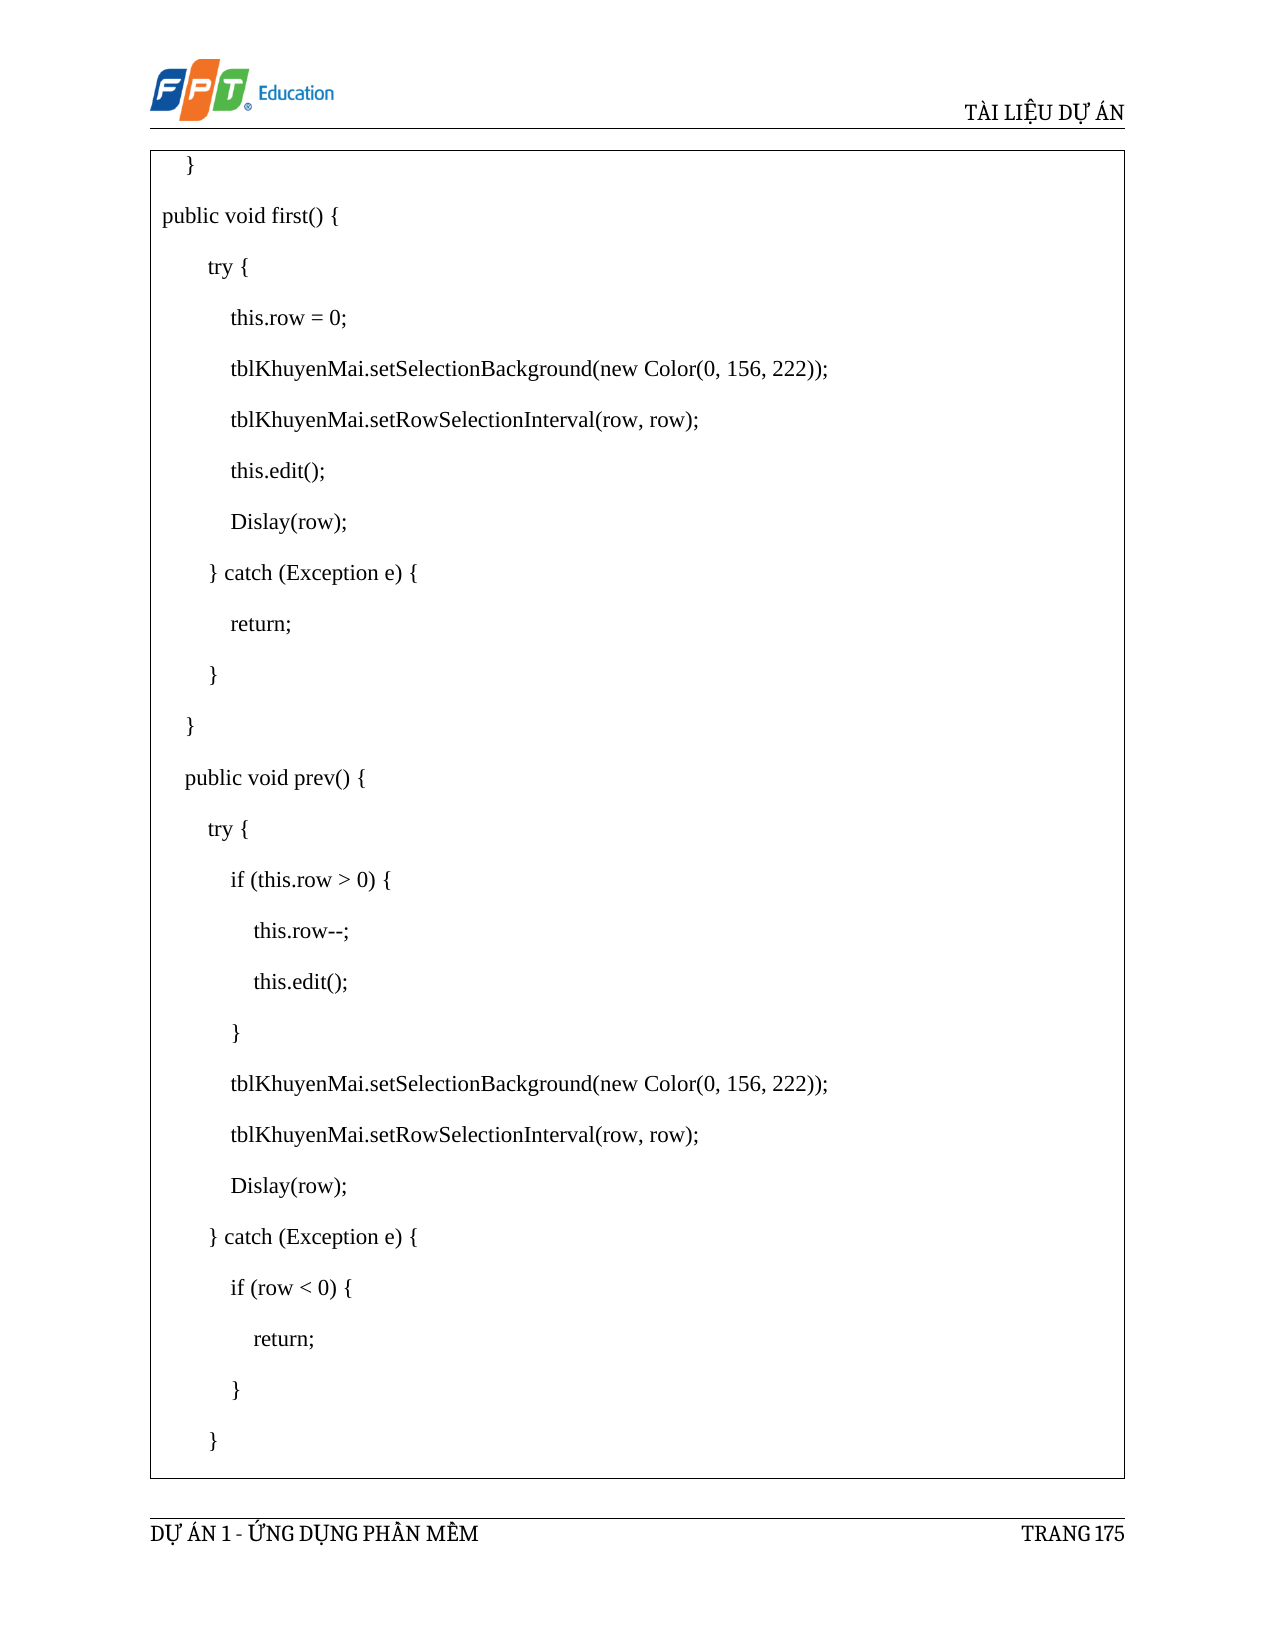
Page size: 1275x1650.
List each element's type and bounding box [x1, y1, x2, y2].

table_header [151, 151, 1124, 1478]
picture [150, 59, 336, 121]
